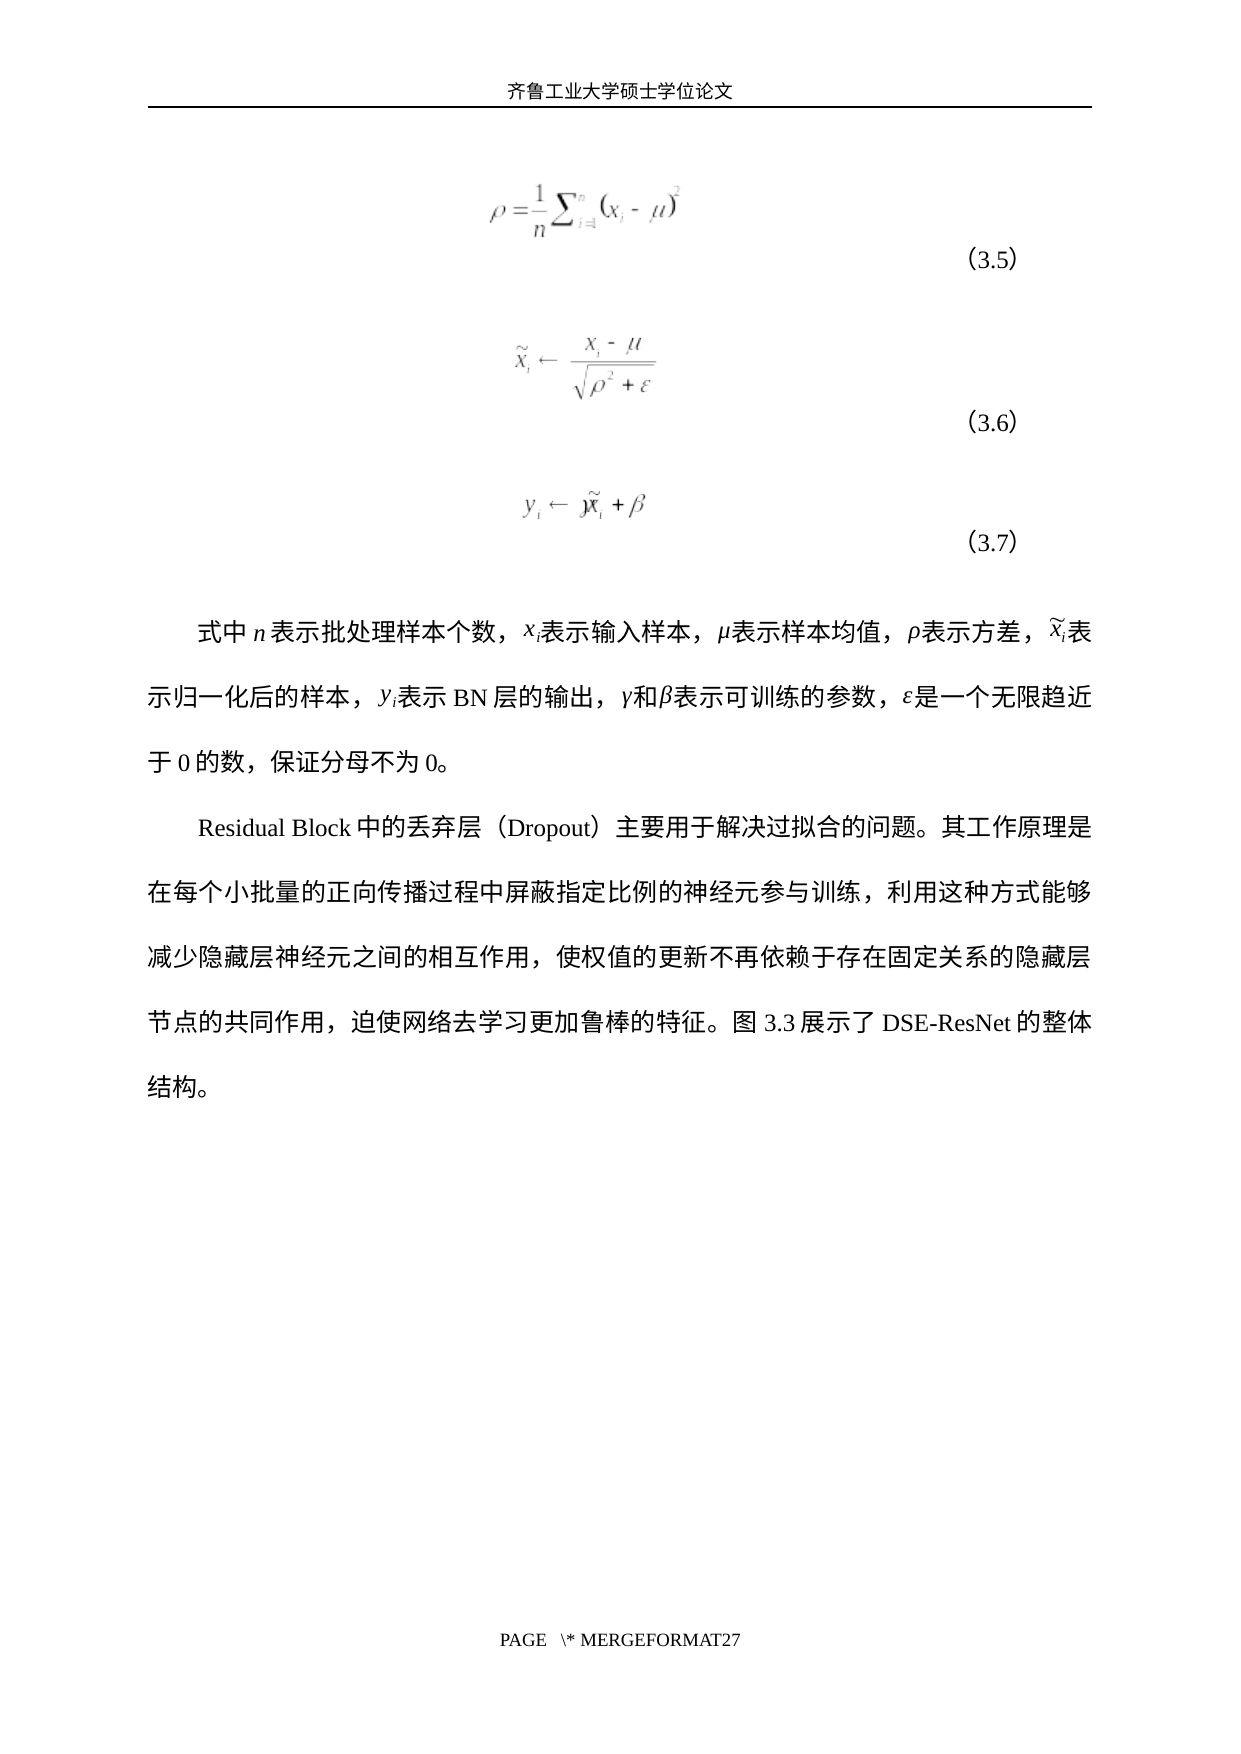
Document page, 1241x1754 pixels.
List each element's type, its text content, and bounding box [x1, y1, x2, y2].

text （3.7） [148, 474, 1092, 572]
text 式中n表示批处理样本个数，表示输入样本，表示样本均值，表示方差，表示归一化后的样本，表示BN层的输出，和表示可训练的参数，是一个无限趋近于0的数，保证分母不为0。 [148, 598, 1092, 793]
text Residual Block中的丢弃层（Dropout）主要用于解决过拟合的问题。其工作原理是在每个小批量的正向传播过程中屏蔽指定比例的神经元参与训练，利用这种方式能够减少隐藏层神经元之间的相互作用，使权值的更新不再依赖于存在固定关系的隐藏层节点的共同作用，迫使网络去学习更加鲁棒的特征。图3.3展示了DSE-ResNet的整体结构。 [148, 793, 1092, 1118]
text （3.6） [148, 318, 1092, 448]
text （3.5） [148, 162, 1092, 292]
